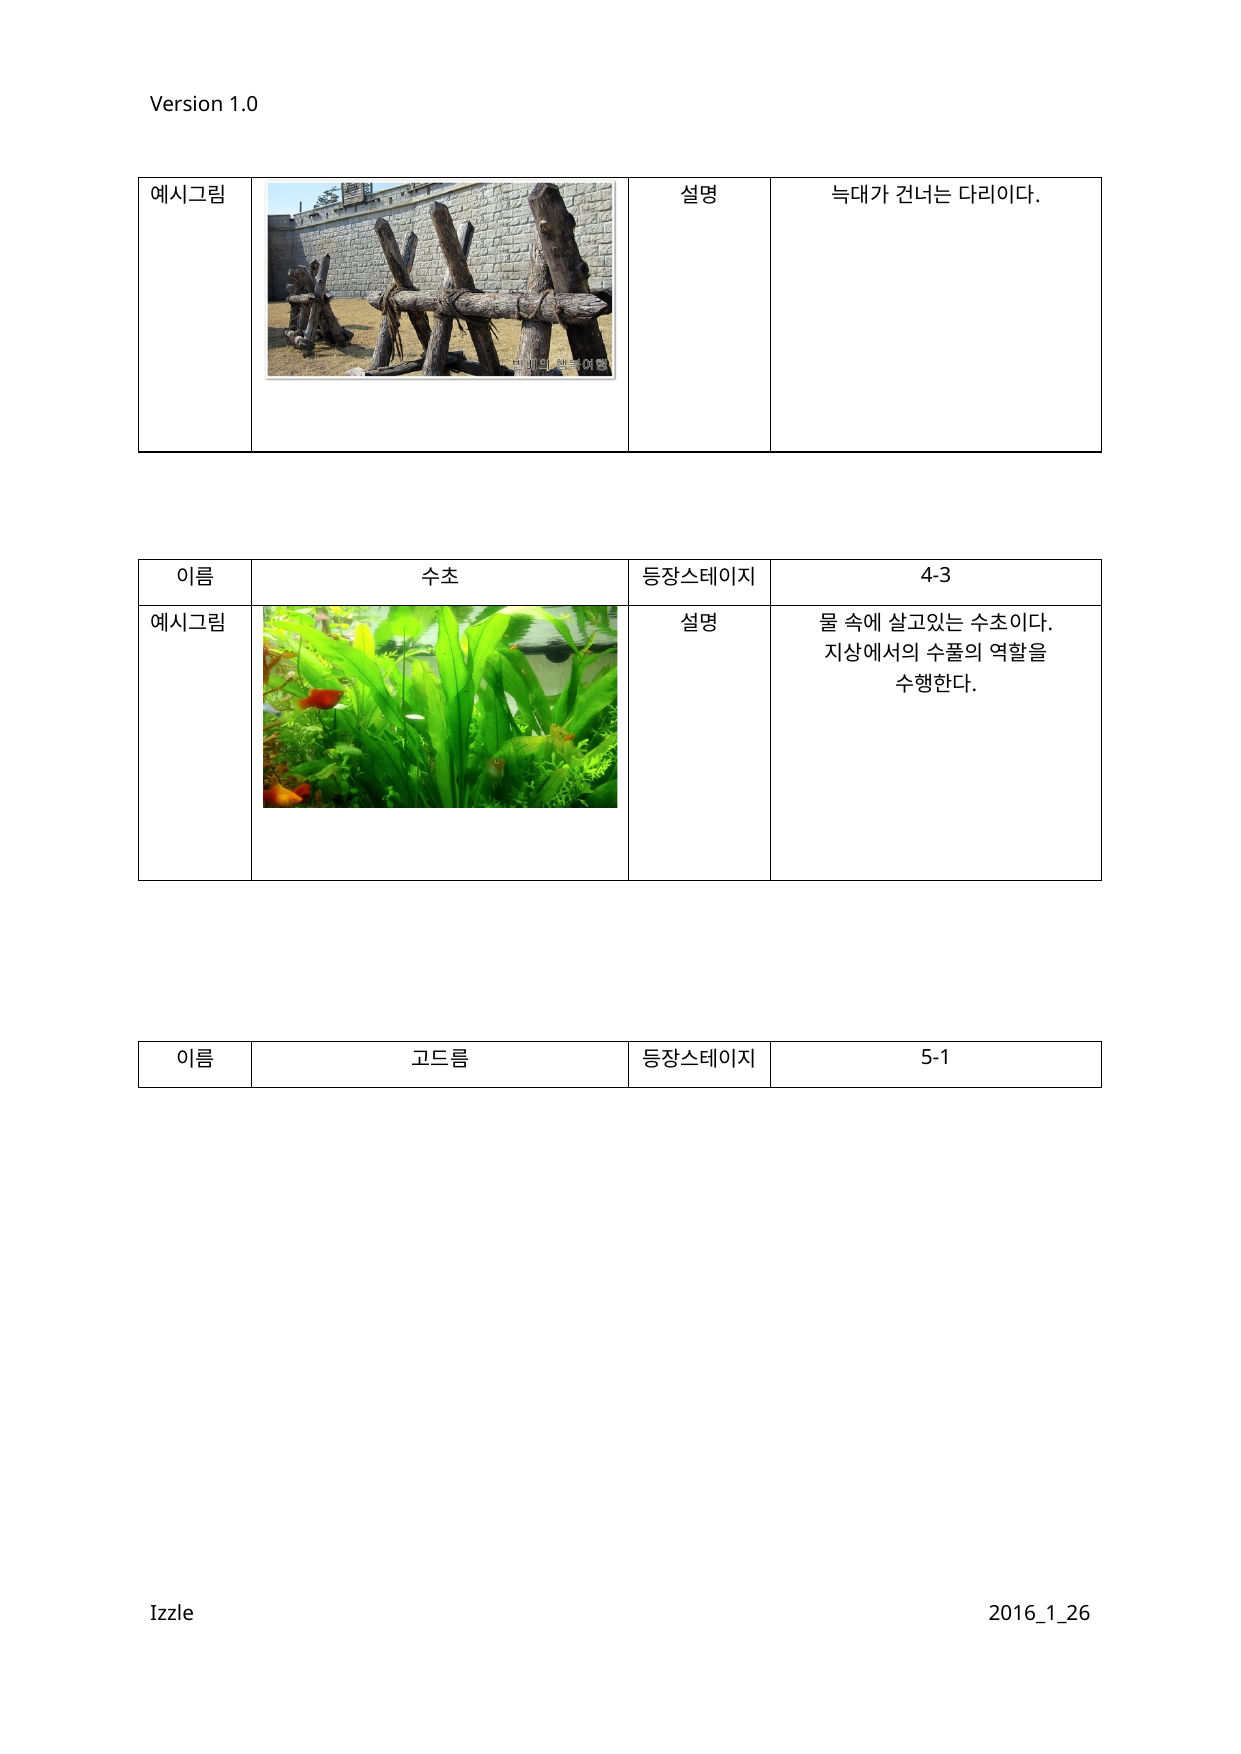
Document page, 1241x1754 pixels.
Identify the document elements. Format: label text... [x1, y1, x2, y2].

table_header 4-3 [771, 560, 1101, 605]
table_header 수초 [252, 560, 628, 605]
table_cell 설명 [629, 178, 770, 451]
table_header 5-1 [771, 1042, 1101, 1087]
table_cell [252, 606, 628, 879]
table_cell 설명 [629, 606, 770, 879]
table_cell 늑대가 건너는 다리이다. [771, 178, 1101, 451]
table_cell 물 속에 살고있는 수초이다. 지상에서의 수풀의 역할을 수행한다. [771, 606, 1101, 879]
table_cell 예시그림 [139, 178, 251, 451]
table_cell [252, 178, 628, 451]
table_header 고드름 [252, 1042, 628, 1087]
table_header 이름 [139, 560, 251, 605]
table_header 등장스테이지 [629, 560, 770, 605]
picture [263, 606, 618, 808]
picture [263, 178, 618, 382]
table_cell 예시그림 [139, 606, 251, 879]
table_header 등장스테이지 [629, 1042, 770, 1087]
table_header 이름 [139, 1042, 251, 1087]
